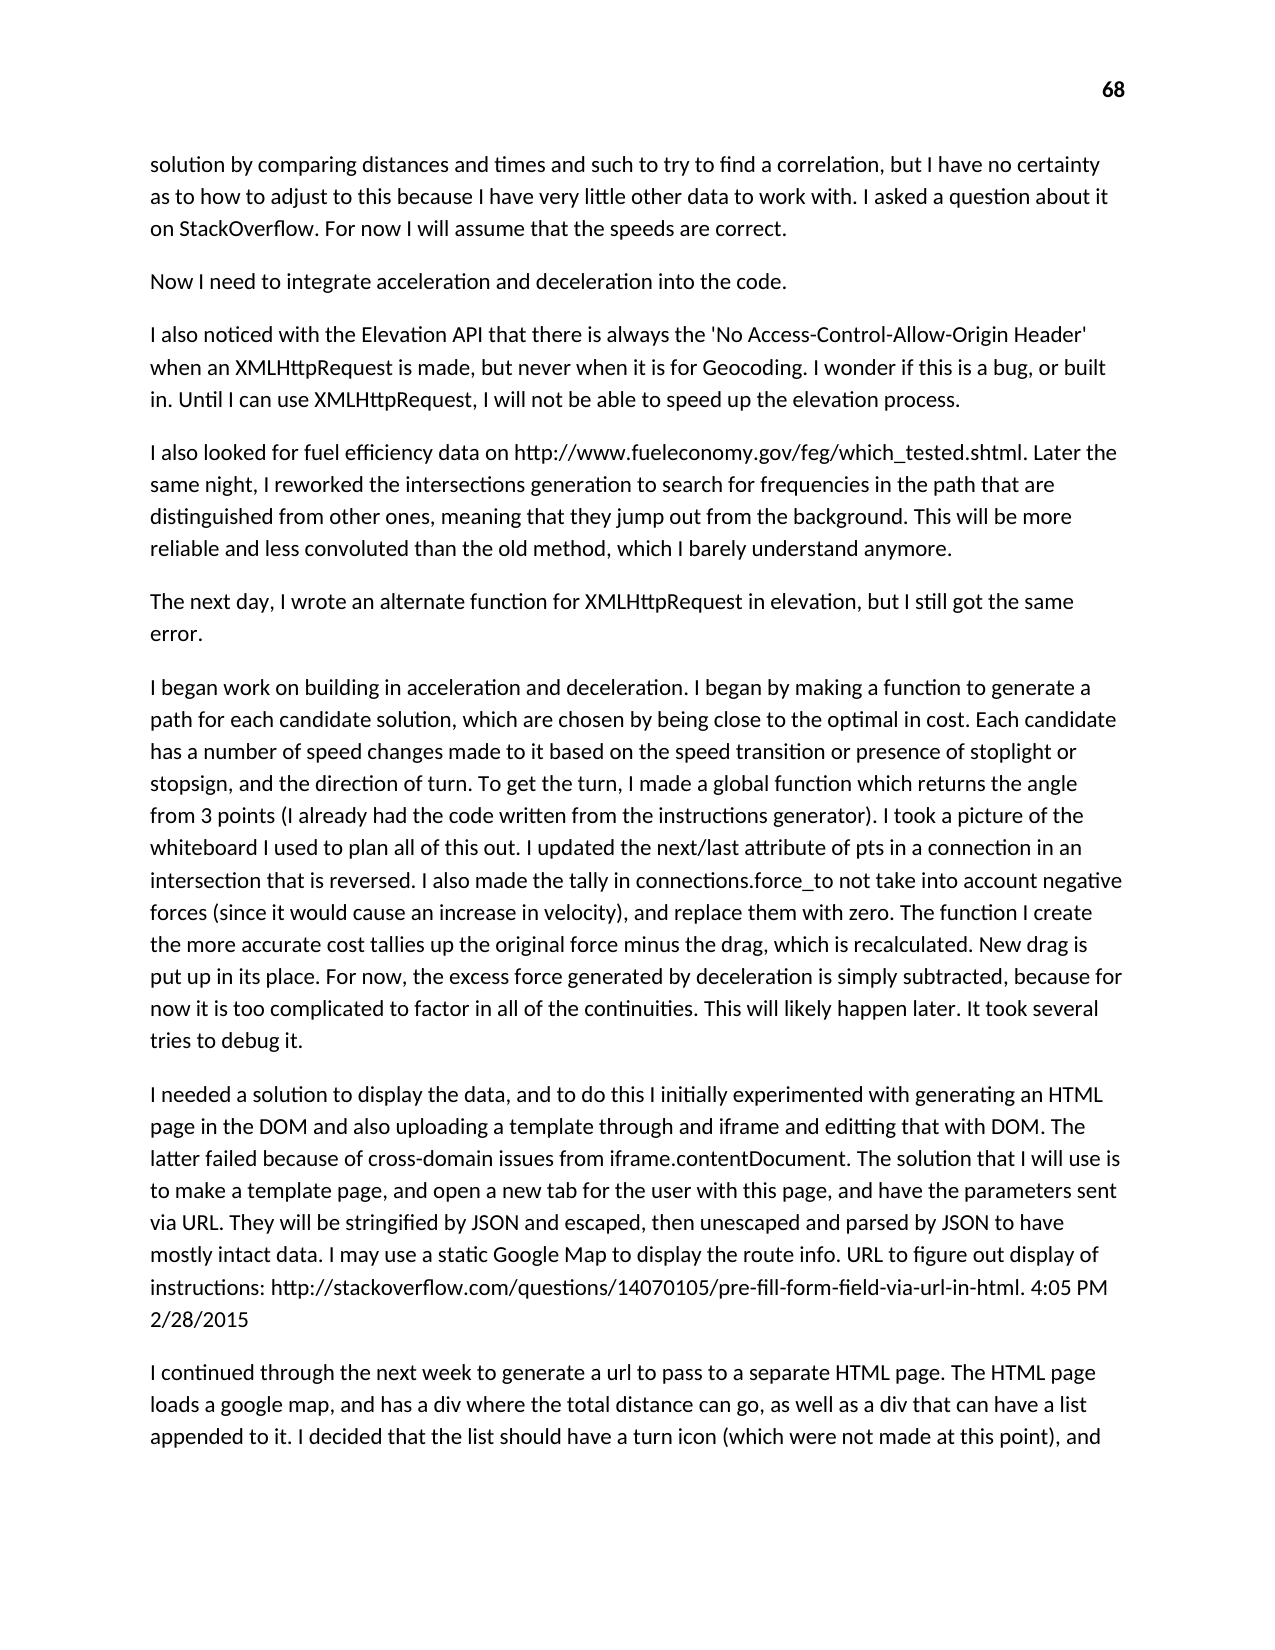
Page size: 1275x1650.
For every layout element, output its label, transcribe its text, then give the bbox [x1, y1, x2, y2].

text I needed a solution to display the data, and to do this I initially experimented with generating an HTML page in the DOM and also uploading a template through and iframe and editting that with DOM. The latter failed because of cross-domain issues from iframe.contentDocument. The solution that I will use is to make a template page, and open a new tab for the user with this page, and have the parameters sent via URL. They will be stringified by JSON and escaped, then unescaped and parsed by JSON to have mostly intact data. I may use a static Google Map to display the route info. URL to figure out display of instructions: http://stackoverflow.com/questions/14070105/pre-fill-form-field-via-url-in-html. 4:05 PM 2/28/2015 [150, 1080, 1125, 1333]
text I also noticed with the Elevation API that there is always the 'No Access-Control-Allow-Origin Header' when an XMLHttpRequest is made, but never when it is for Geocoding. I wonder if this is a bug, or built in. Until I can use XMLHttpRequest, I will not be able to speed up the elevation process. [150, 320, 1125, 413]
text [150, 150, 1125, 242]
text Now I need to integrate acceleration and deceleration into the code. [150, 267, 1125, 295]
text I also looked for fuel efficiency data on http://www.fueleconomy.gov/feg/which_tested.shtml. Later the same night, I reworked the intersections generation to search for frequencies in the path that are distinguished from other ones, meaning that they jump out from the background. This will be more reliable and less convoluted than the old method, which I barely understand anymore. [150, 438, 1125, 562]
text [150, 1358, 1125, 1450]
text I began work on building in acceleration and deceleration. I began by making a function to generate a path for each candidate solution, which are chosen by being close to the optimal in cost. Each candidate has a number of speed changes made to it based on the speed transition or presence of stoplight or stopsign, and the direction of turn. To get the turn, I made a global function which returns the angle from 3 points (I already had the code written from the instructions generator). I took a picture of the whiteboard I used to plan all of this out. I updated the next/last attribute of pts in a connection in an intersection that is reversed. I also made the tally in connections.force_to not take into account negative forces (since it would cause an increase in velocity), and replace them with zero. The function I create the more accurate cost tallies up the original force minus the drag, which is recalculated. New drag is put up in its place. For now, the excess force generated by deceleration is simply subtracted, because for now it is too complicated to factor in all of the continuities. This will likely happen later. It took several tries to debug it. [150, 673, 1125, 1055]
text The next day, I wrote an alternate function for XMLHttpRequest in elevation, but I still got the same error. [150, 587, 1125, 648]
